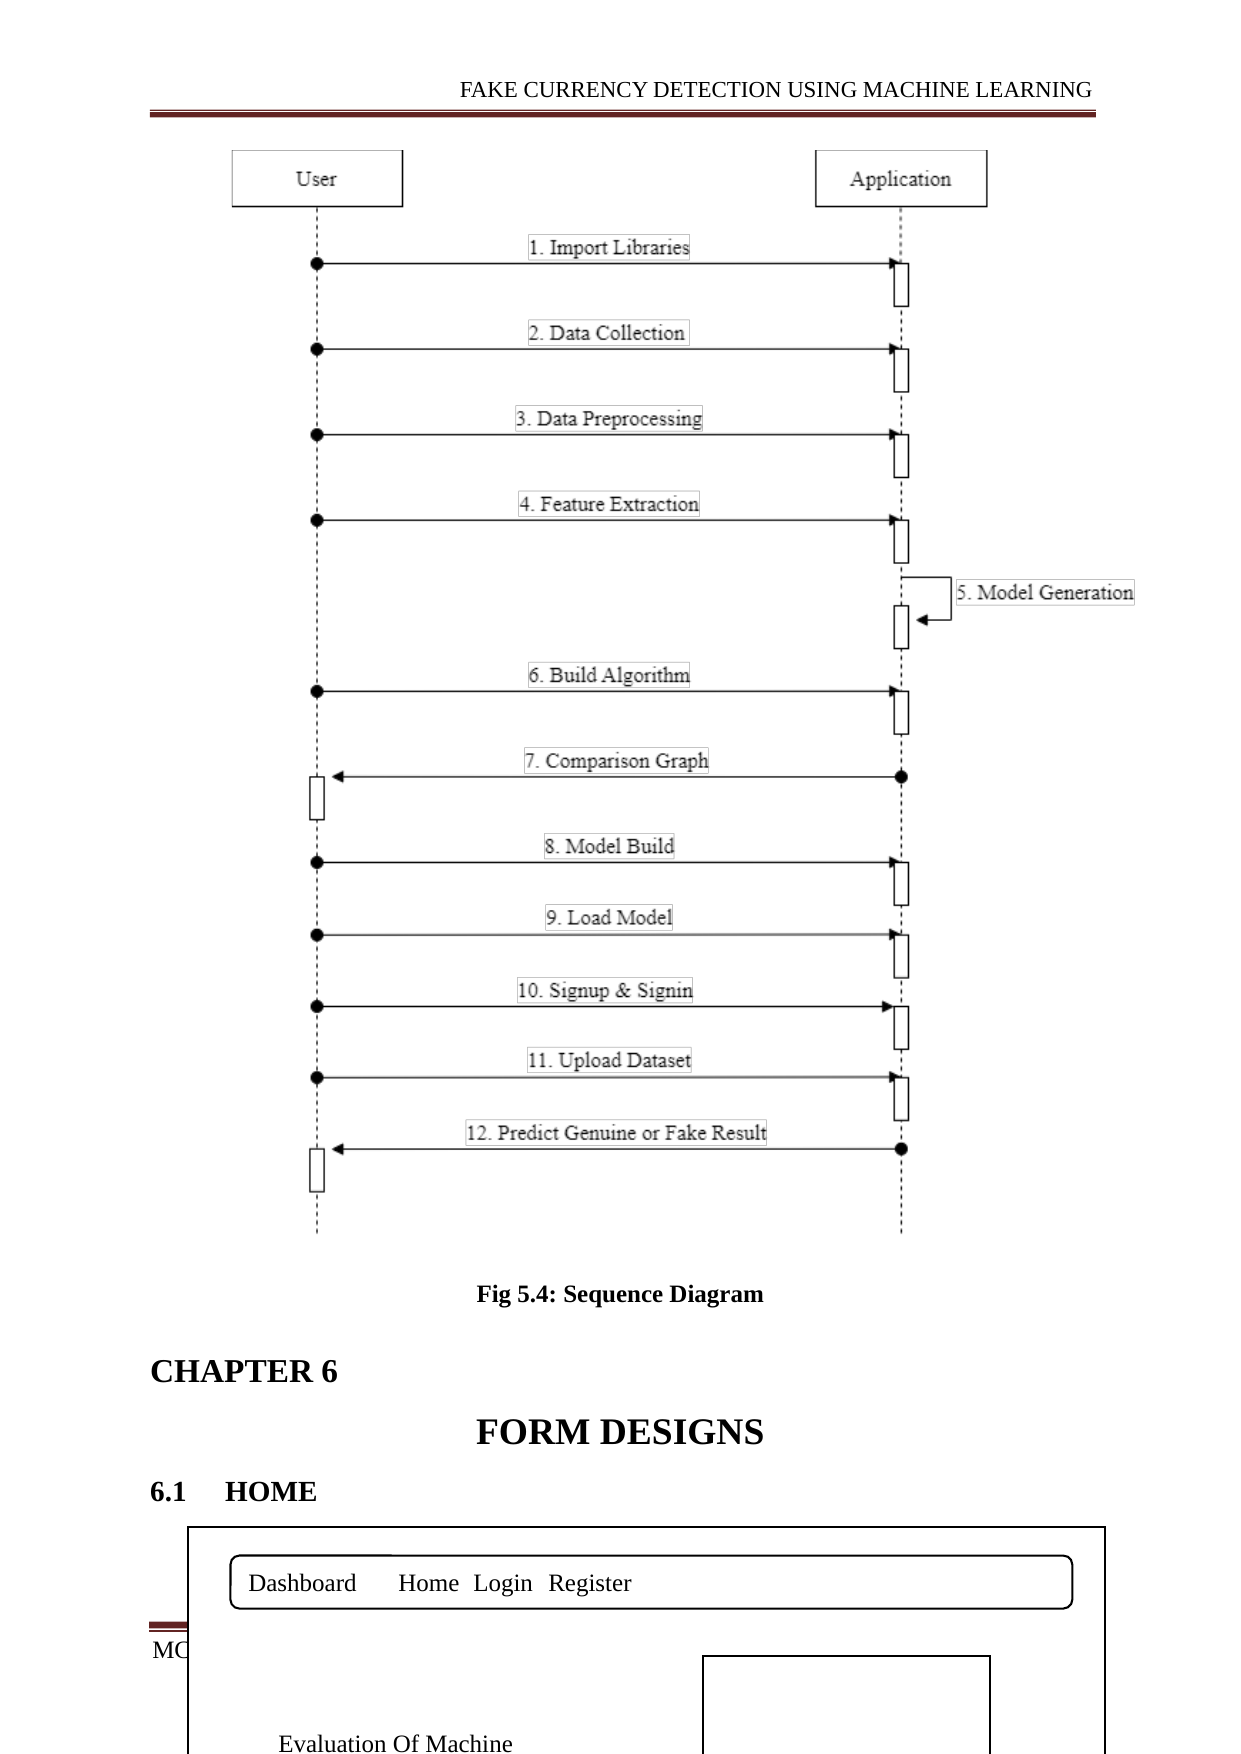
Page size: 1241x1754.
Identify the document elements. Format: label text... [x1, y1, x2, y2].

text Fig 5.4: Sequence Diagram [150, 1279, 1090, 1308]
text 6.1 HOME [150, 1474, 1090, 1507]
text CHAPTER 6 [150, 1352, 1090, 1390]
picture [231, 150, 1136, 1237]
text FORM DESIGNS [150, 1409, 1090, 1452]
